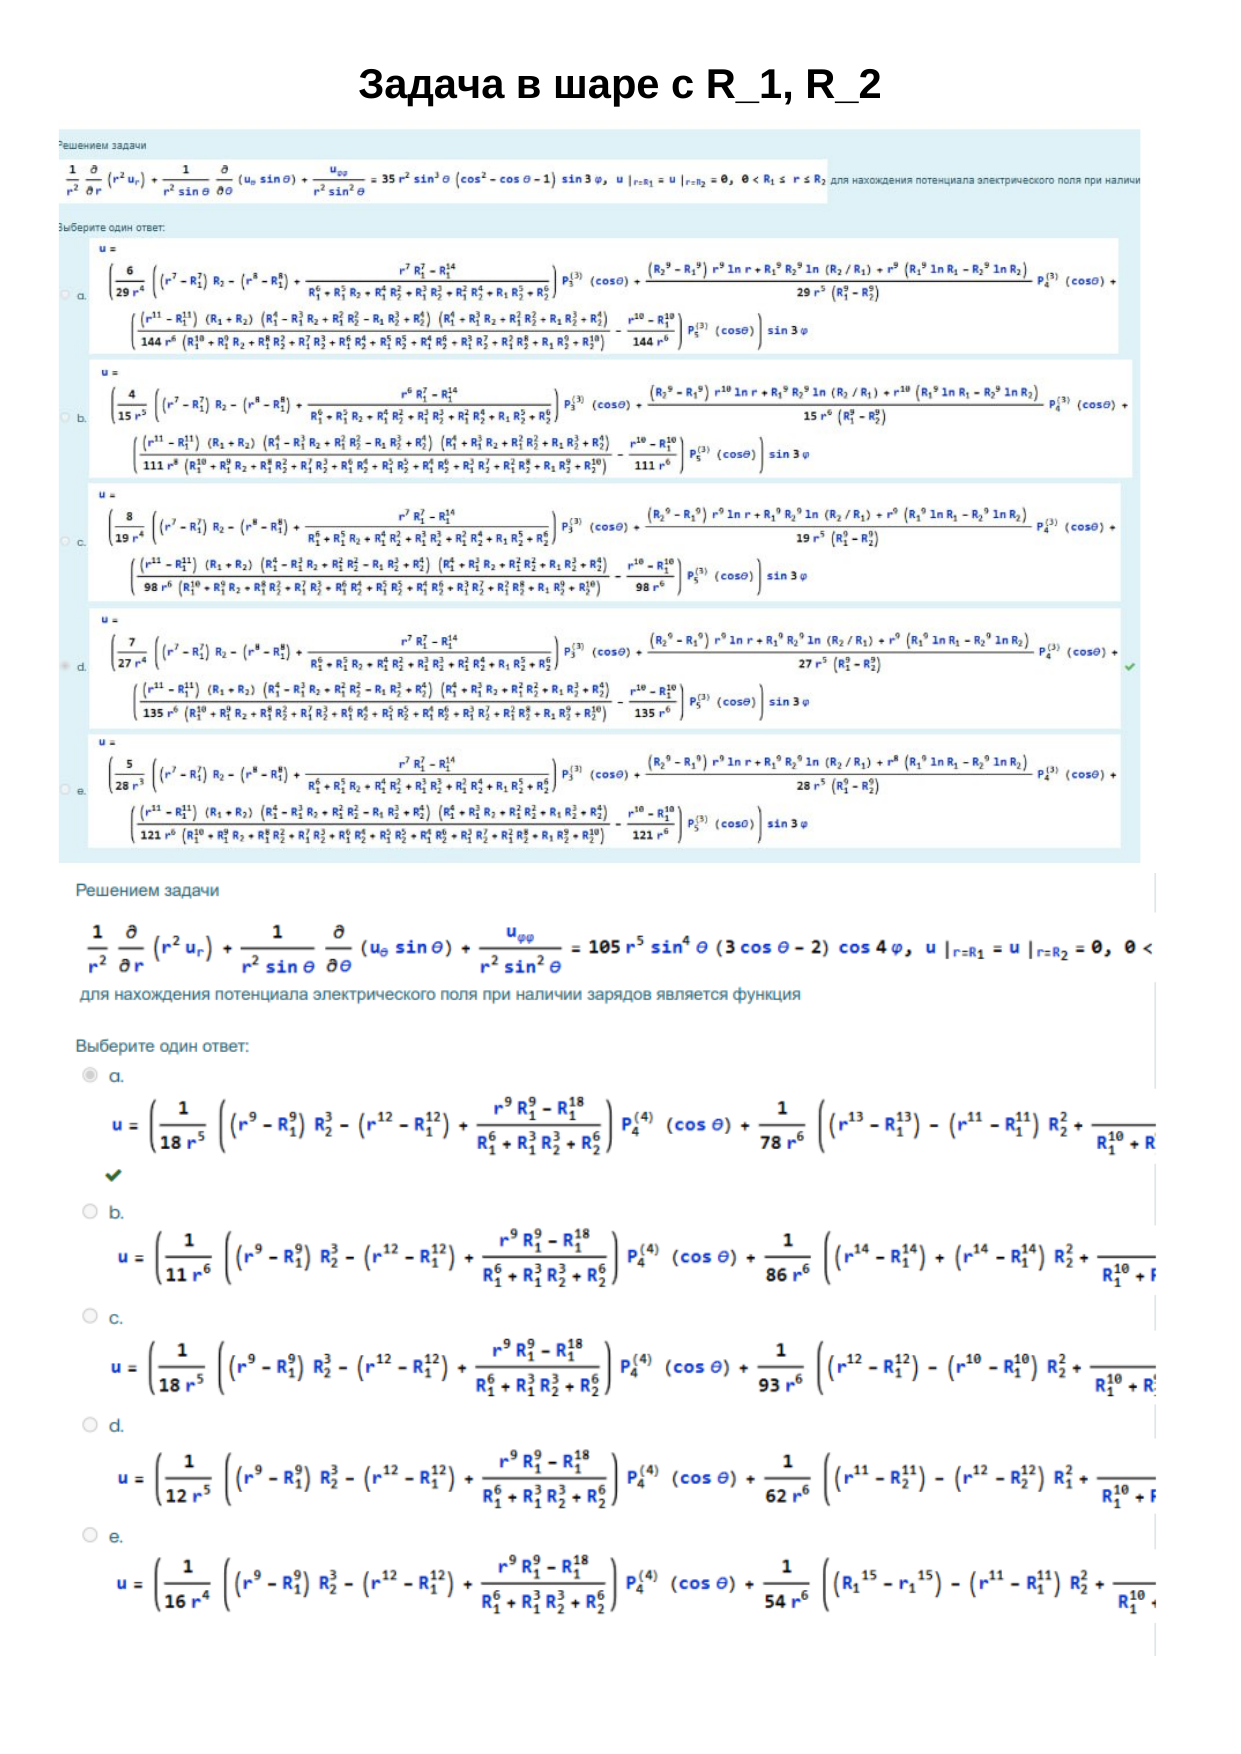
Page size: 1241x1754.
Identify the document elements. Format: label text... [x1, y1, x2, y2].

picture [58, 873, 1182, 1656]
subtitle Задача в шаре с R_1, R_2 [59, 59, 1181, 107]
picture [58, 119, 1141, 871]
